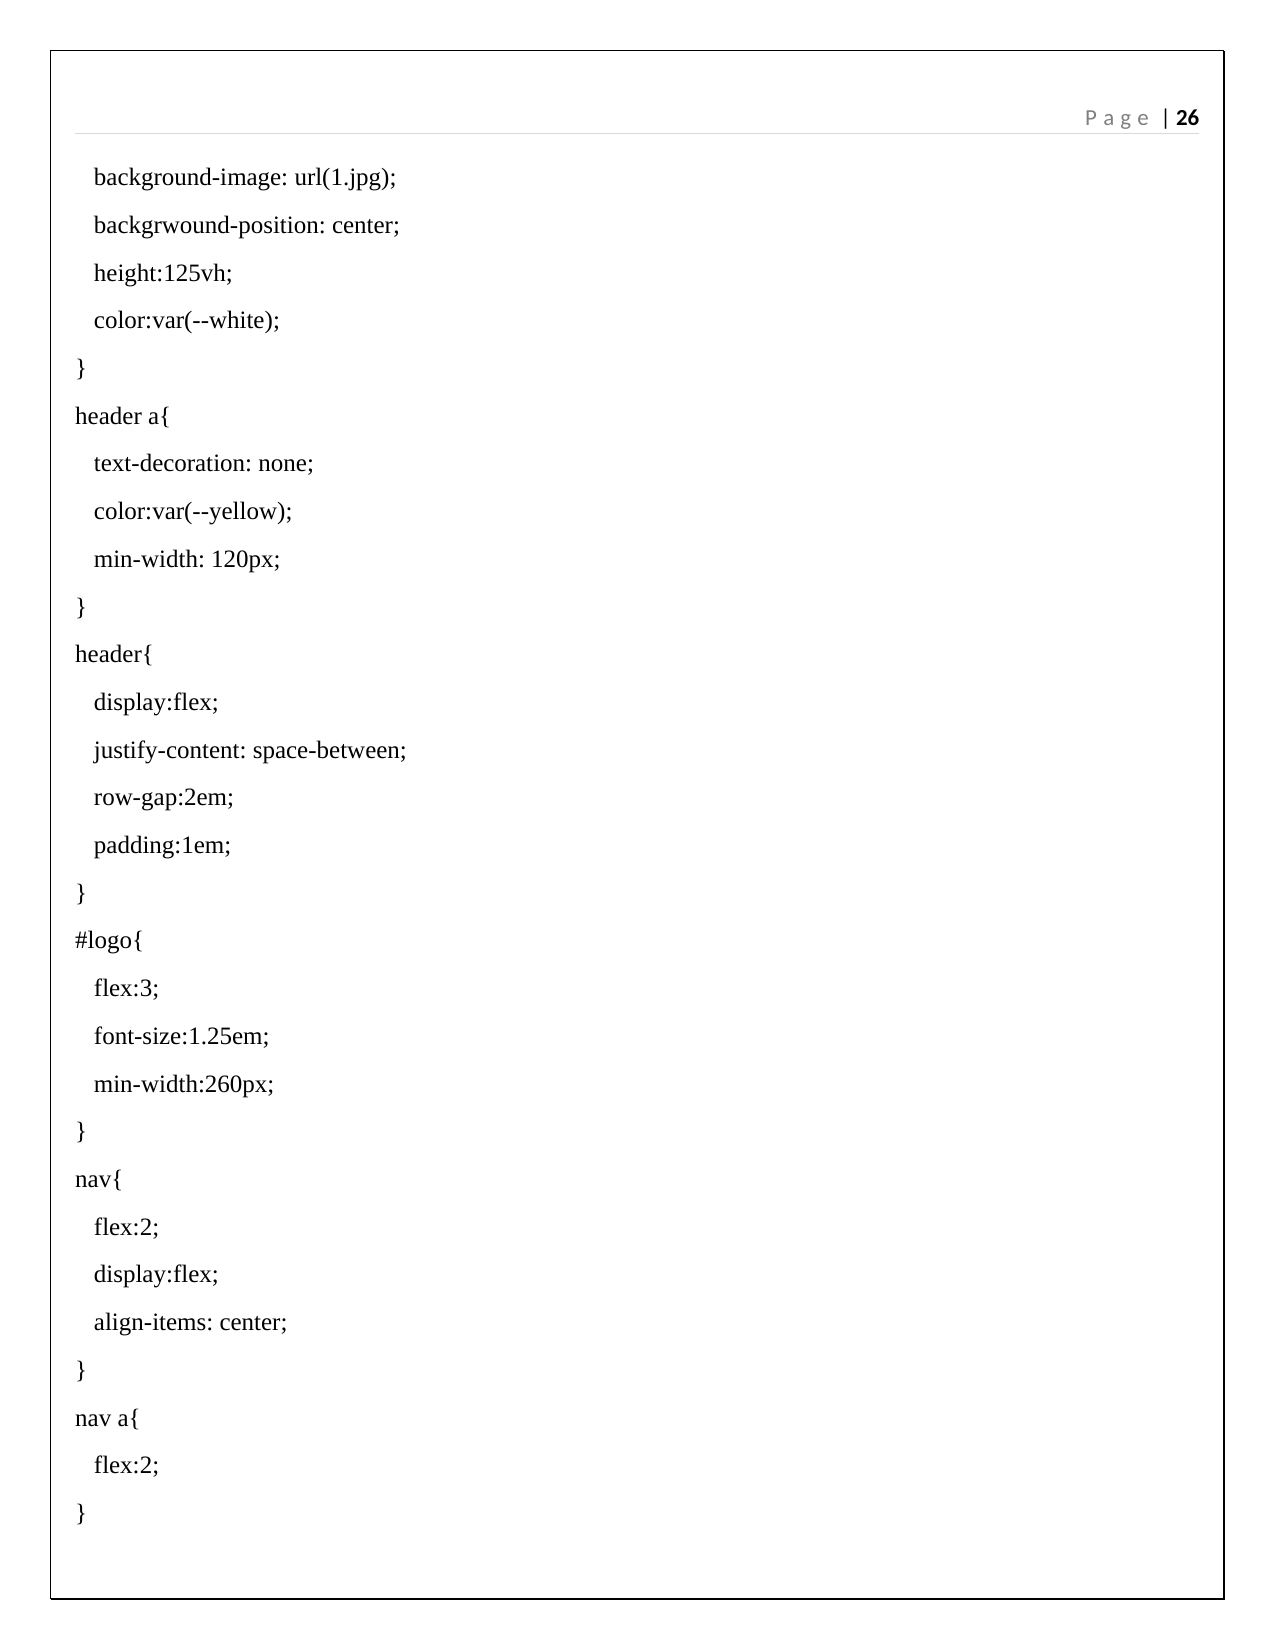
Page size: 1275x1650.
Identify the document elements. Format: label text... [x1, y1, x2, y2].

text padding:1em; [75, 830, 1199, 859]
text nav a{ [75, 1403, 1199, 1431]
text header{ [75, 639, 1199, 668]
text backgrwound-position: center; [75, 210, 1199, 239]
text min-width: 120px; [75, 544, 1199, 573]
text } [75, 1498, 1199, 1527]
text align-items: center; [75, 1307, 1199, 1336]
text flex:3; [75, 973, 1199, 1002]
text row-gap:2em; [75, 782, 1199, 811]
text } [75, 353, 1199, 382]
text nav{ [75, 1164, 1199, 1193]
text } [75, 592, 1199, 620]
text min-width:260px; [75, 1069, 1199, 1097]
text display:flex; [75, 1259, 1199, 1288]
text background-image: url(1.jpg); [75, 162, 1199, 191]
text flex:2; [75, 1212, 1199, 1241]
text } [75, 878, 1199, 907]
text height:125vh; [75, 258, 1199, 286]
text } [75, 1355, 1199, 1384]
text text-decoration: none; [75, 448, 1199, 477]
text } [75, 1116, 1199, 1145]
text color:var(--yellow); [75, 496, 1199, 525]
text #logo{ [75, 926, 1199, 954]
text display:flex; [75, 687, 1199, 716]
text font-size:1.25em; [75, 1021, 1199, 1050]
text justify-content: space-between; [75, 735, 1199, 763]
text flex:2; [75, 1450, 1199, 1479]
text header a{ [75, 401, 1199, 429]
text color:var(--white); [75, 305, 1199, 334]
